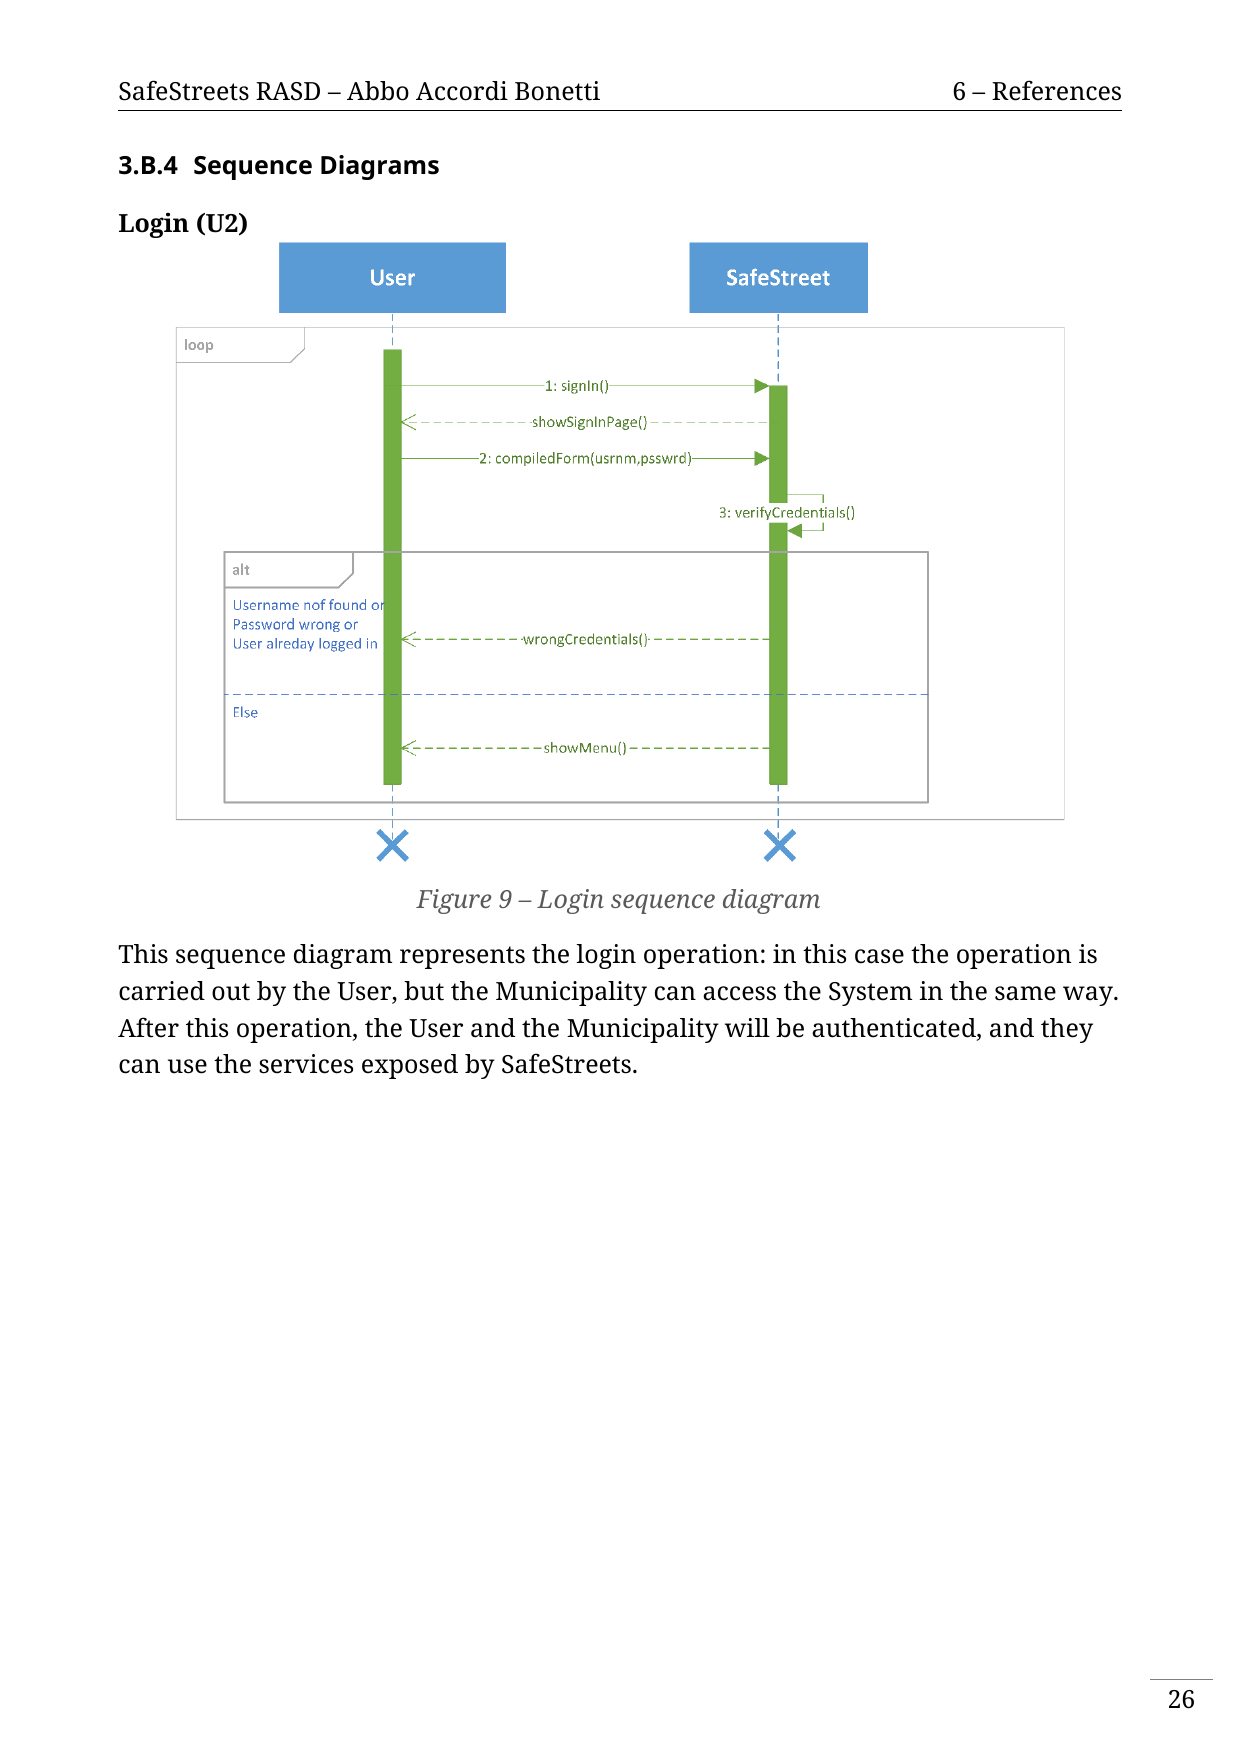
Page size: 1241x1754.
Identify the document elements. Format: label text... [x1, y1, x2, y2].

subtitle Login (U2) [118, 205, 1122, 239]
text Figure 9 – Login sequence diagram [118, 882, 1122, 916]
text This sequence diagram represents the login operation: in this case the operation is carried out by the User, but the Municipality can access the System in the same way. After this operation, the User and the Municipality will be authenticated, and they can use the services exposed by SafeStreets. [118, 937, 1122, 1081]
subtitle Sequence Diagrams [118, 148, 1122, 182]
picture [175, 242, 1065, 863]
